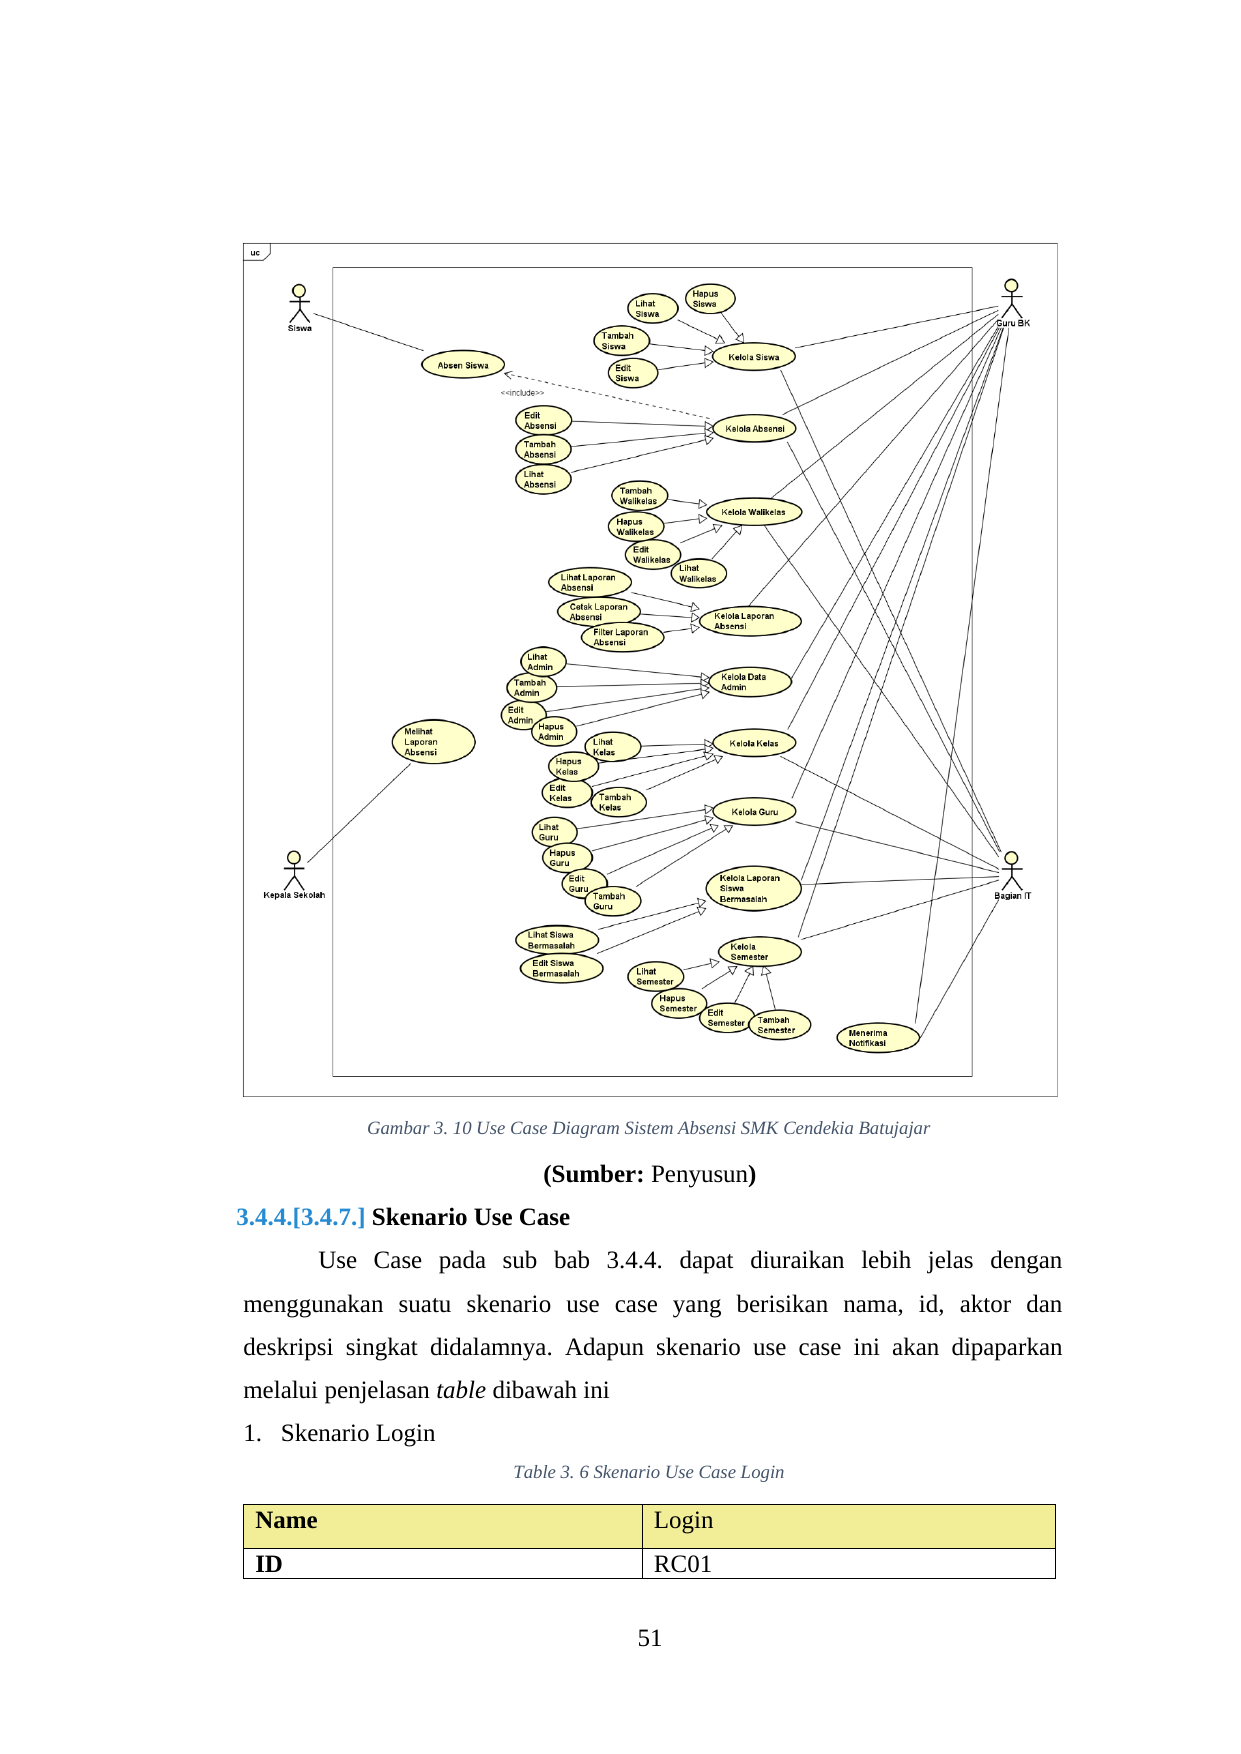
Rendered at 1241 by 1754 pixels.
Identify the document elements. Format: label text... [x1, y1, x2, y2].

text (Sumber: Penyusun) [236, 1159, 1063, 1188]
picture [236, 236, 1063, 1103]
list Skenario Login [243, 1418, 1063, 1447]
table_cell ID [244, 1549, 642, 1577]
table_header Name [244, 1505, 642, 1548]
subtitle Skenario Use Case [236, 1202, 1063, 1231]
text Use Case pada sub bab 3.4.4. dapat diuraikan lebih jelas dengan menggunakan suatu skenario use case yang berisikan nama, id, aktor dan deskripsi singkat didalamnya. Adapun skenario use case ini akan dipaparkan melalui penjelasan table dibawah ini [243, 1246, 1063, 1404]
table_cell RC01 [643, 1549, 1055, 1577]
table_header Login [643, 1505, 1055, 1548]
